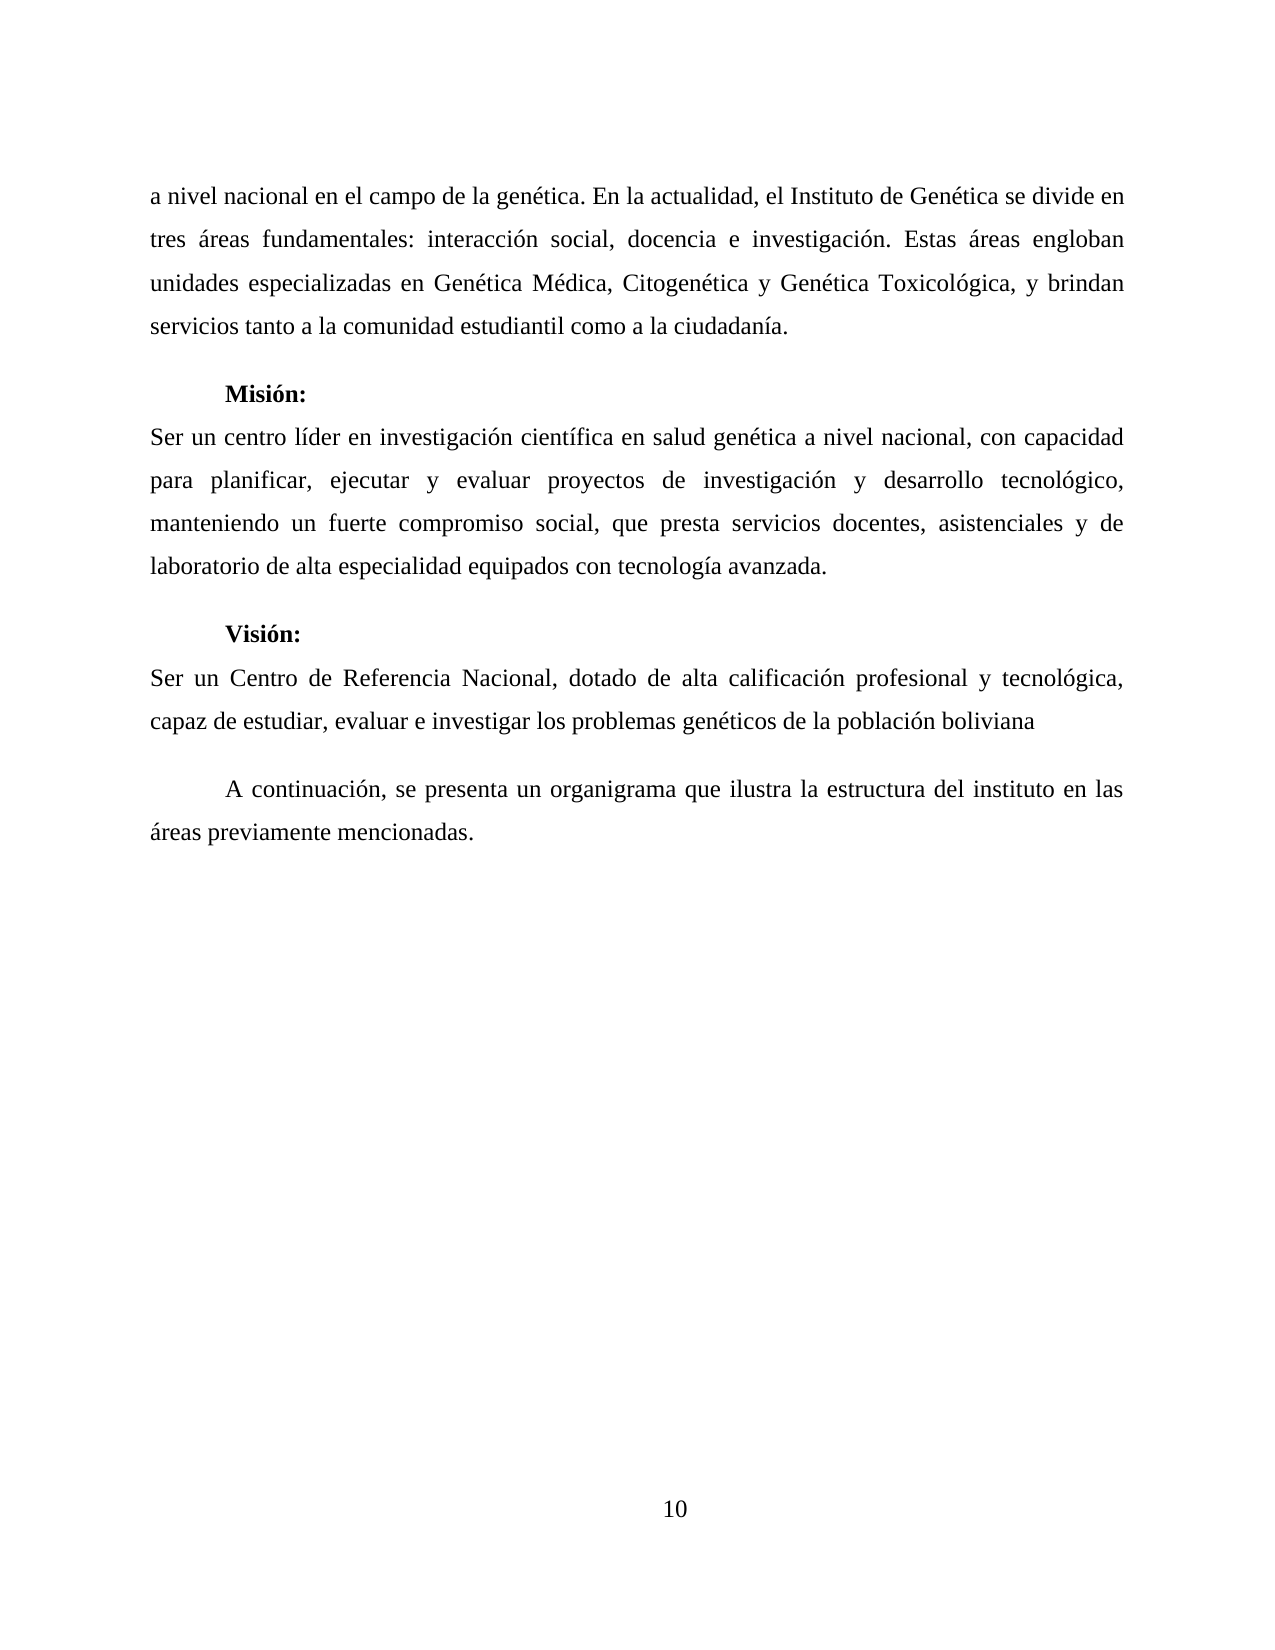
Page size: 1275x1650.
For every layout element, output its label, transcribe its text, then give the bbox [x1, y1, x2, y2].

text Misión: Ser un centro líder en investigación científica en salud genética a nivel nacional, con capacidad para planificar, ejecutar y evaluar proyectos de investigación y desarrollo tecnológico, manteniendo un fuerte compromiso social, que presta servicios docentes, asistenciales y de laboratorio de alta especialidad equipados con tecnología avanzada. [150, 379, 1125, 580]
text A continuación, se presenta un organigrama que ilustra la estructura del instituto en las áreas previamente mencionadas. [150, 774, 1125, 846]
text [150, 181, 1125, 339]
text Visión: Ser un Centro de Referencia Nacional, dotado de alta calificación profesional y tecnológica, capaz de estudiar, evaluar e investigar los problemas genéticos de la población boliviana [150, 619, 1125, 734]
